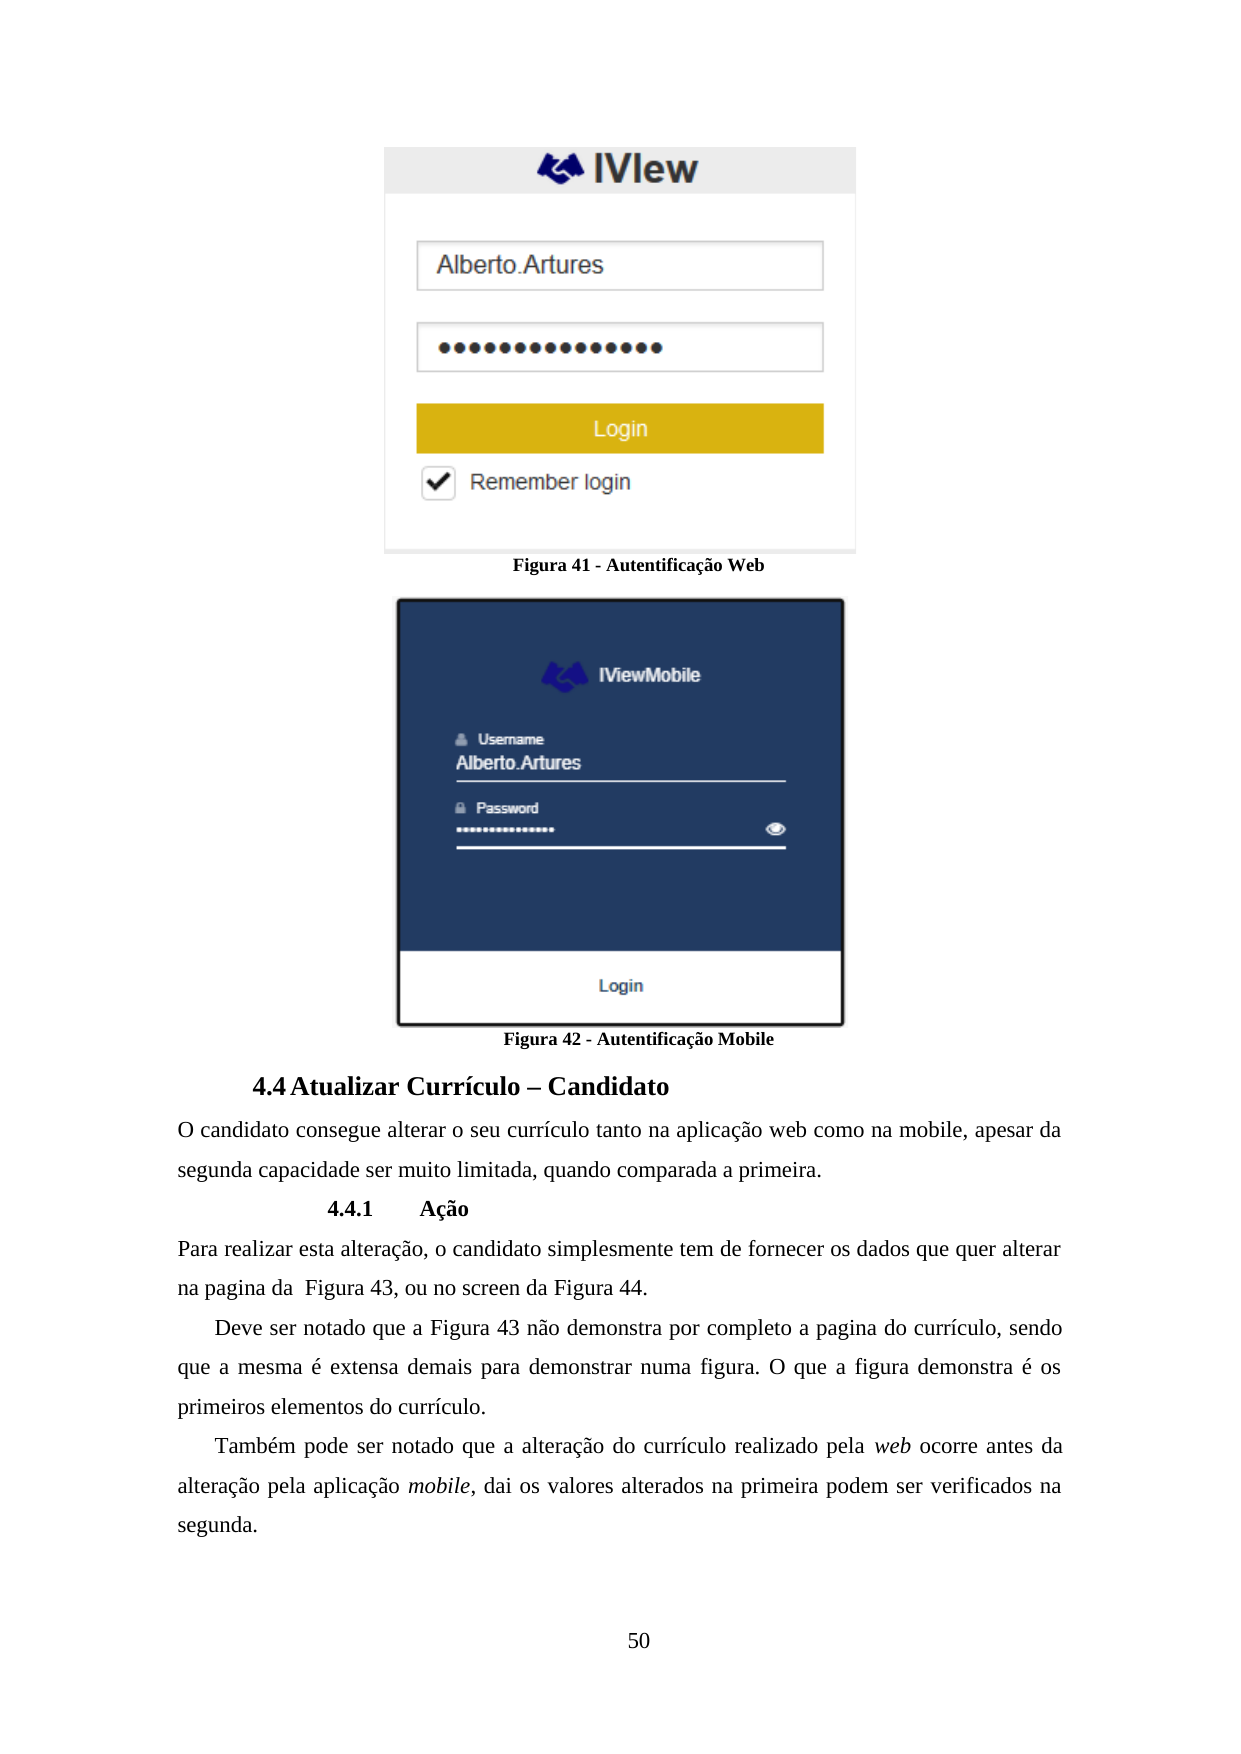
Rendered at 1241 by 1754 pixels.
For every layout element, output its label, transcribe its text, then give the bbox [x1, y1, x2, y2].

picture [392, 596, 849, 1028]
subtitle Atualizar Currículo – Candidato [252, 1070, 1063, 1101]
text Também pode ser notado que a alteração do currículo realizado pela web ocorre antes da alteração pela aplicação mobile, dai os valores alterados na primeira podem ser verificados na segunda. [177, 1432, 1063, 1538]
text Deve ser notado que a Figura 43 não demonstra por completo a pagina do currículo, sendo que a mesma é extensa demais para demonstrar numa figura. O que a figura demonstra é os primeiros elementos do currículo. [177, 1314, 1063, 1419]
text Para realizar esta alteração, o candidato simplesmente tem de fornecer os dados que quer alterar na pagina da Figura 43, ou no screen da Figura 44. [177, 1235, 1063, 1301]
list Ação [327, 1196, 1063, 1222]
text Figura 41 - Autentificação Web [177, 554, 1063, 575]
text Figura 42 - Autentificação Mobile [177, 1027, 1063, 1049]
picture [384, 147, 857, 554]
text O candidato consegue alterar o seu currículo tanto na aplicação web como na mobile, apesar da segunda capacidade ser muito limitada, quando comparada a primeira. [177, 1117, 1063, 1182]
